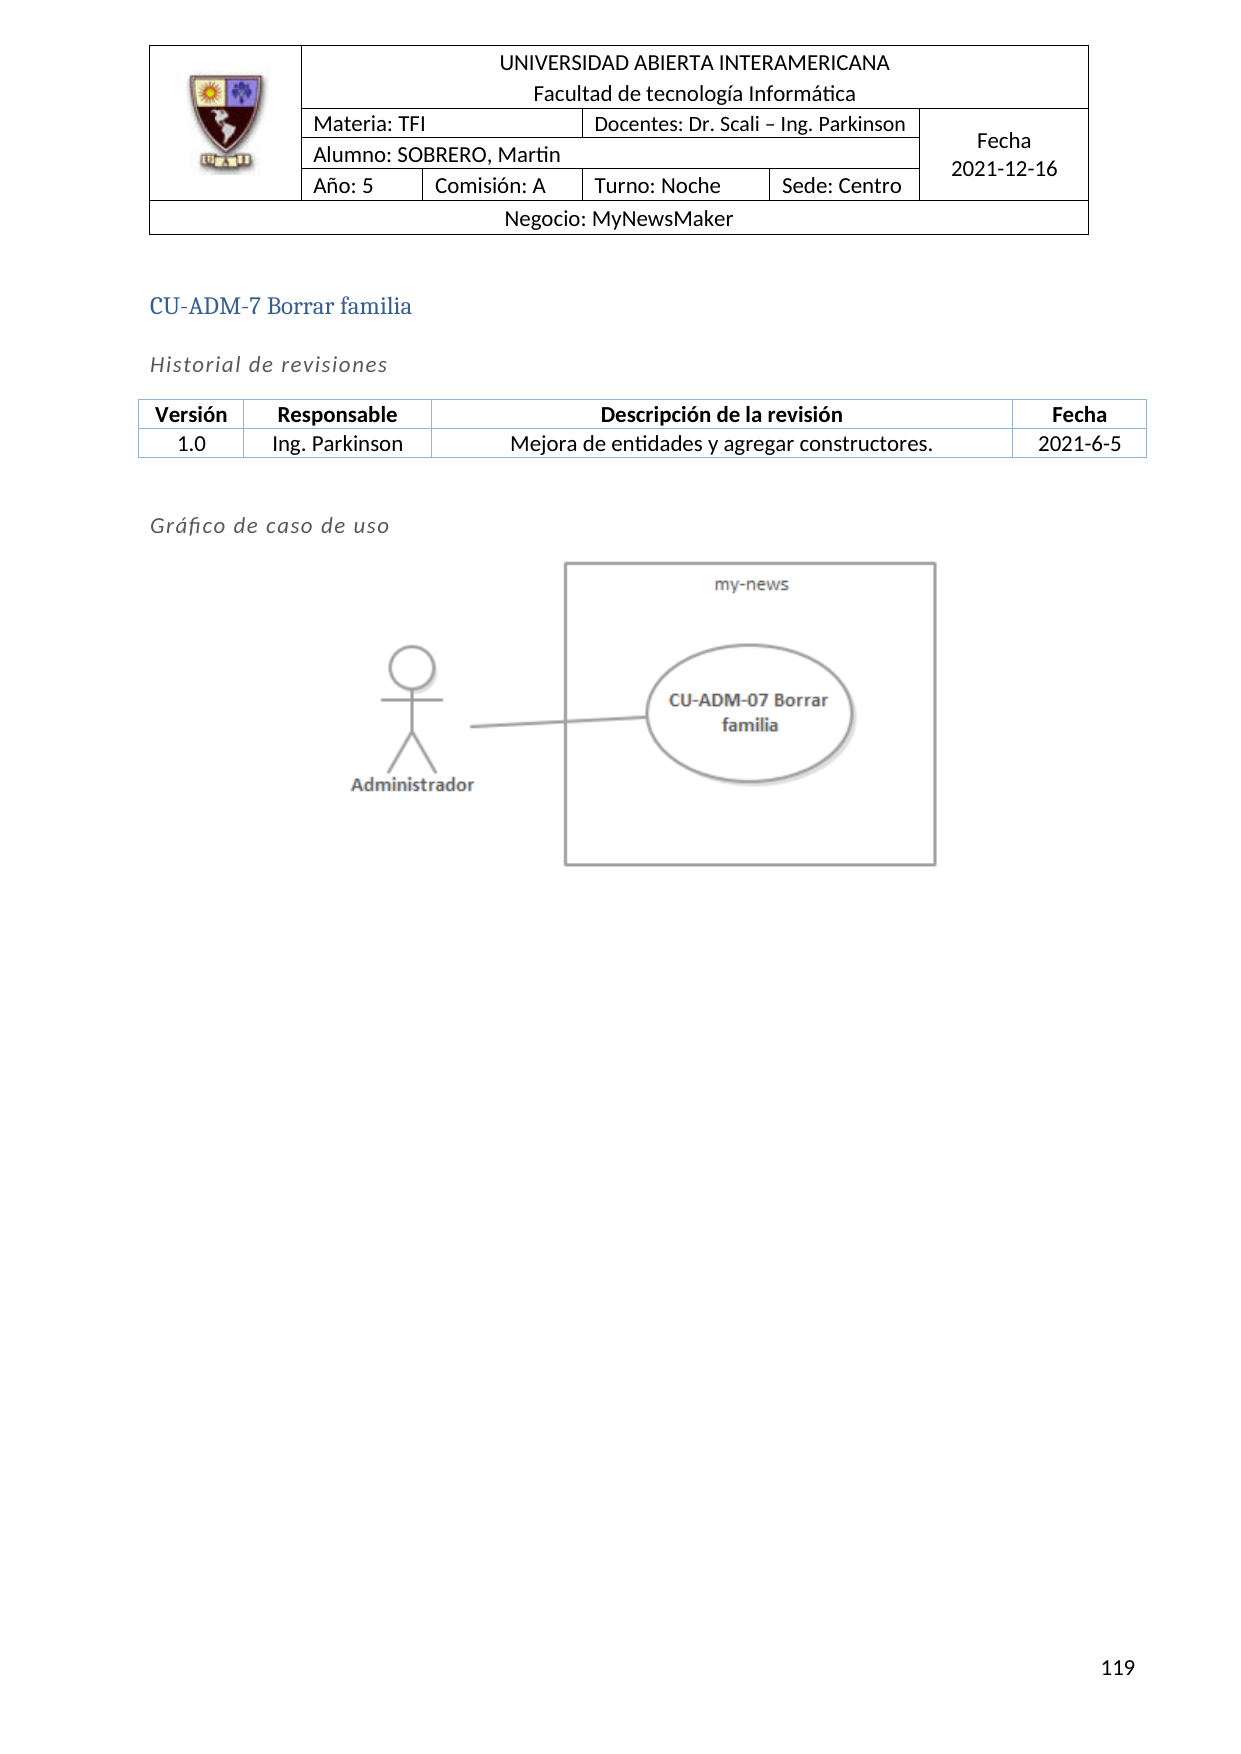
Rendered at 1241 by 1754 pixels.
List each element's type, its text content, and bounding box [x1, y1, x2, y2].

table_header Descripción de la revisión [432, 400, 1012, 428]
picture [175, 67, 276, 180]
table_header Responsable [244, 400, 431, 428]
table_header Fecha [1013, 400, 1146, 428]
subtitle CU-ADM-7 Borrar familia [150, 292, 1135, 321]
picture [345, 559, 940, 873]
table_cell Mejora de entidades y agregar constructores. [432, 429, 1012, 457]
subtitle Historial de revisiones [150, 350, 1135, 378]
table_header Versión [139, 400, 243, 428]
table_cell 1.0 [139, 429, 243, 457]
subtitle Gráfico de caso de uso [150, 511, 1135, 539]
table_cell Ing. Parkinson [244, 429, 431, 457]
table_cell 2021-6-5 [1013, 429, 1146, 457]
